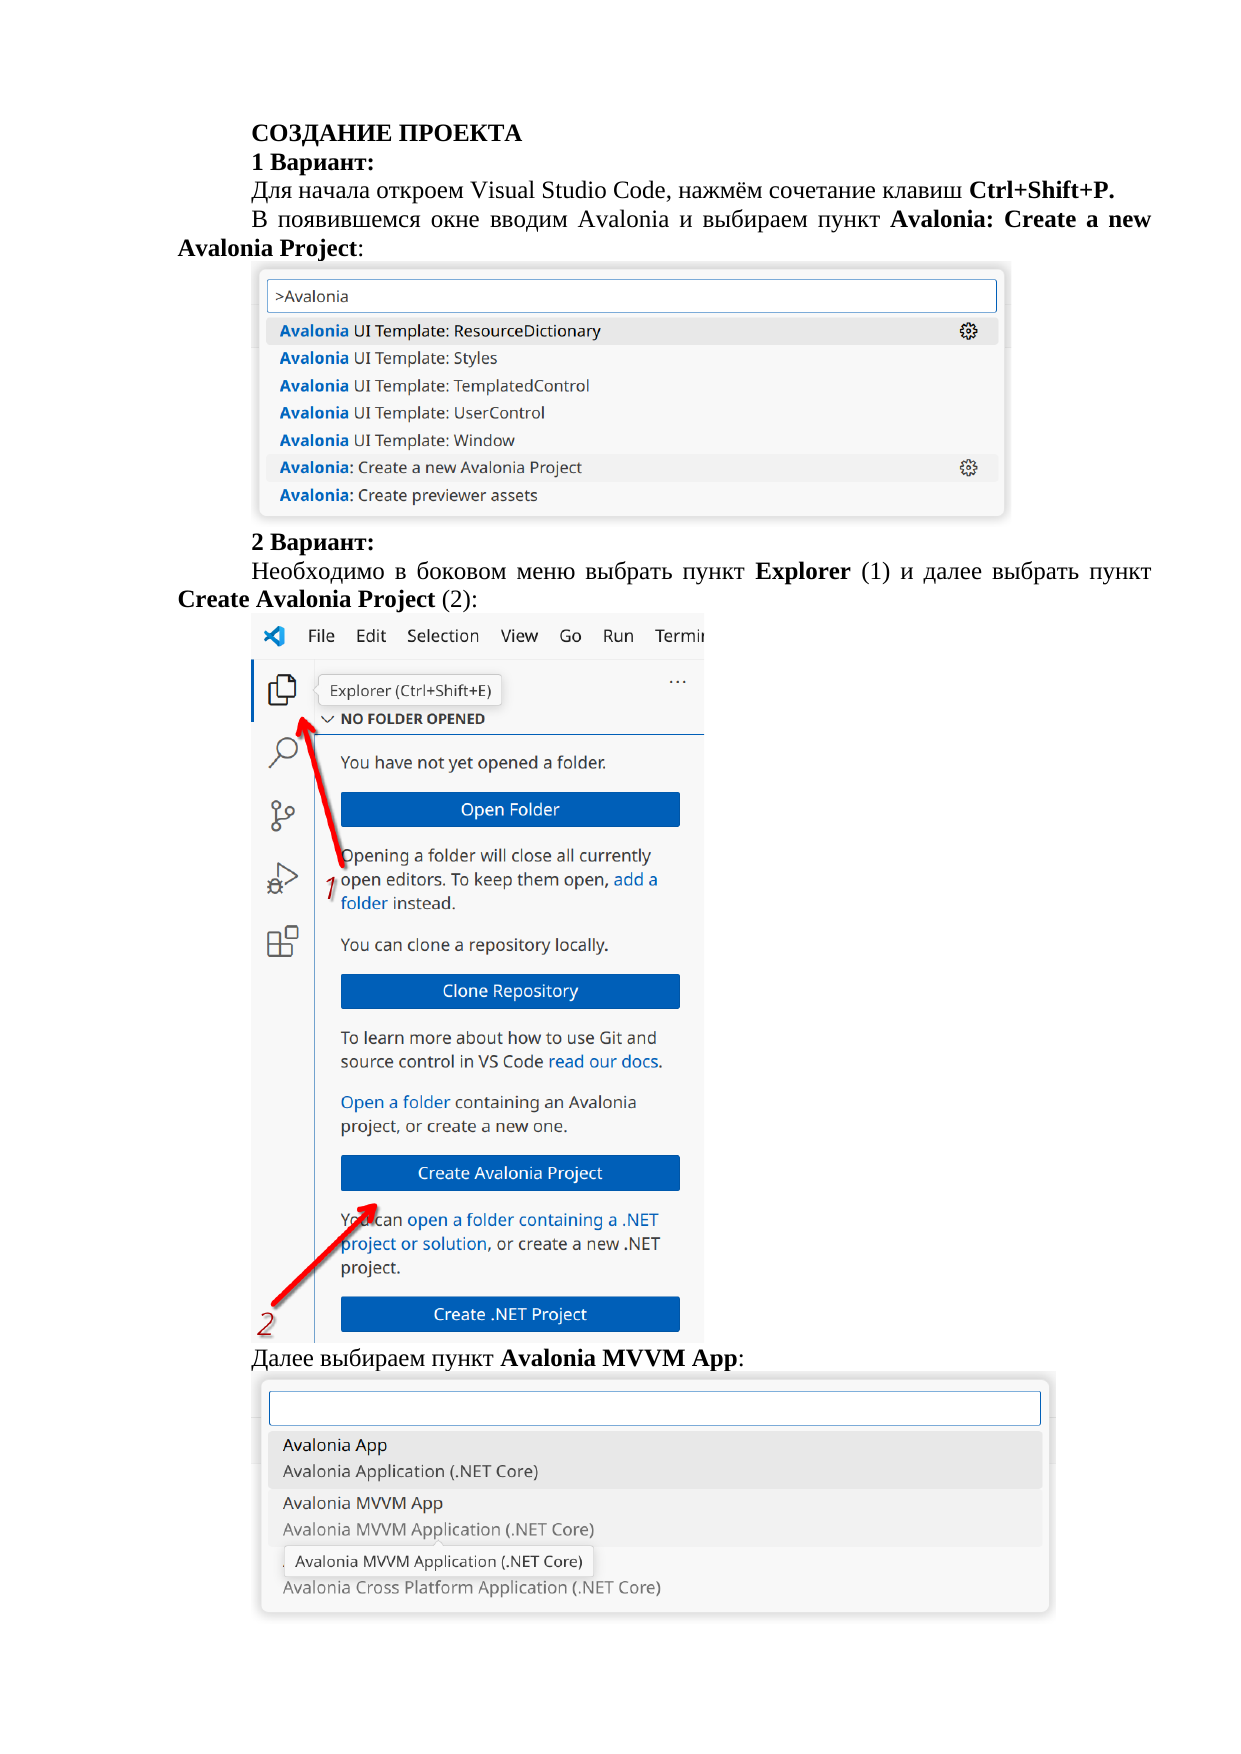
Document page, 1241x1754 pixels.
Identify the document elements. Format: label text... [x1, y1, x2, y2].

text Необходимо в боковом меню выбрать пункт Explorer (1) и далее выбрать пункт Create Avalonia Project (2): [177, 556, 1152, 613]
text Для начала откроем Visual Studio Code, нажмём сочетание клавиш Ctrl+Shift+P. [177, 176, 1152, 204]
text В появившемся окне вводим Avalonia и выбираем пункт Avalonia: Create a new Avalonia Project: [177, 204, 1152, 262]
picture [251, 1371, 1056, 1624]
picture [251, 261, 1012, 527]
text 2 Вариант: [177, 527, 1152, 556]
text Далее выбираем пункт Avalonia MVVM App: [177, 1343, 1152, 1372]
subtitle СОЗДАНИЕ ПРОЕКТА [177, 118, 1152, 147]
text 1 Вариант: [177, 147, 1152, 176]
picture [251, 613, 705, 1343]
